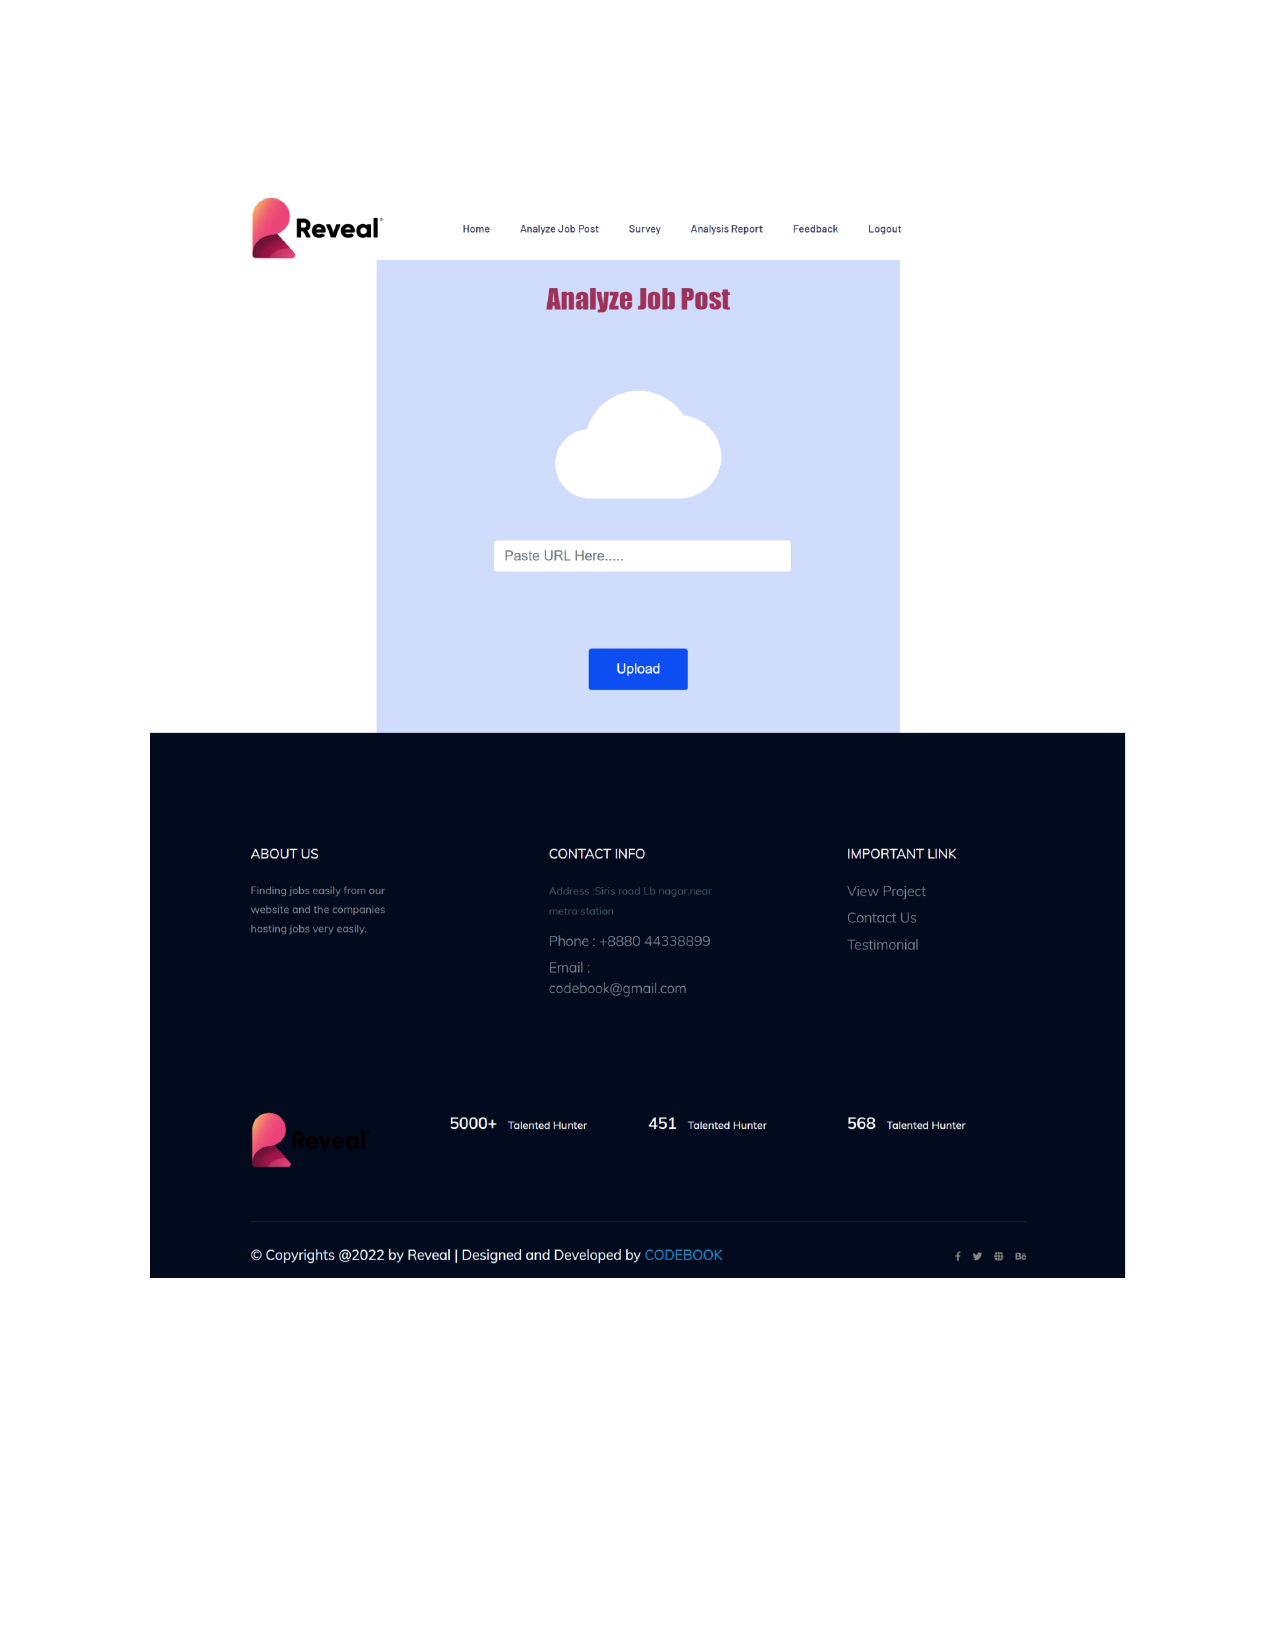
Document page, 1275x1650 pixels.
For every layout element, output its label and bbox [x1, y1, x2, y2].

picture [150, 196, 1125, 1278]
